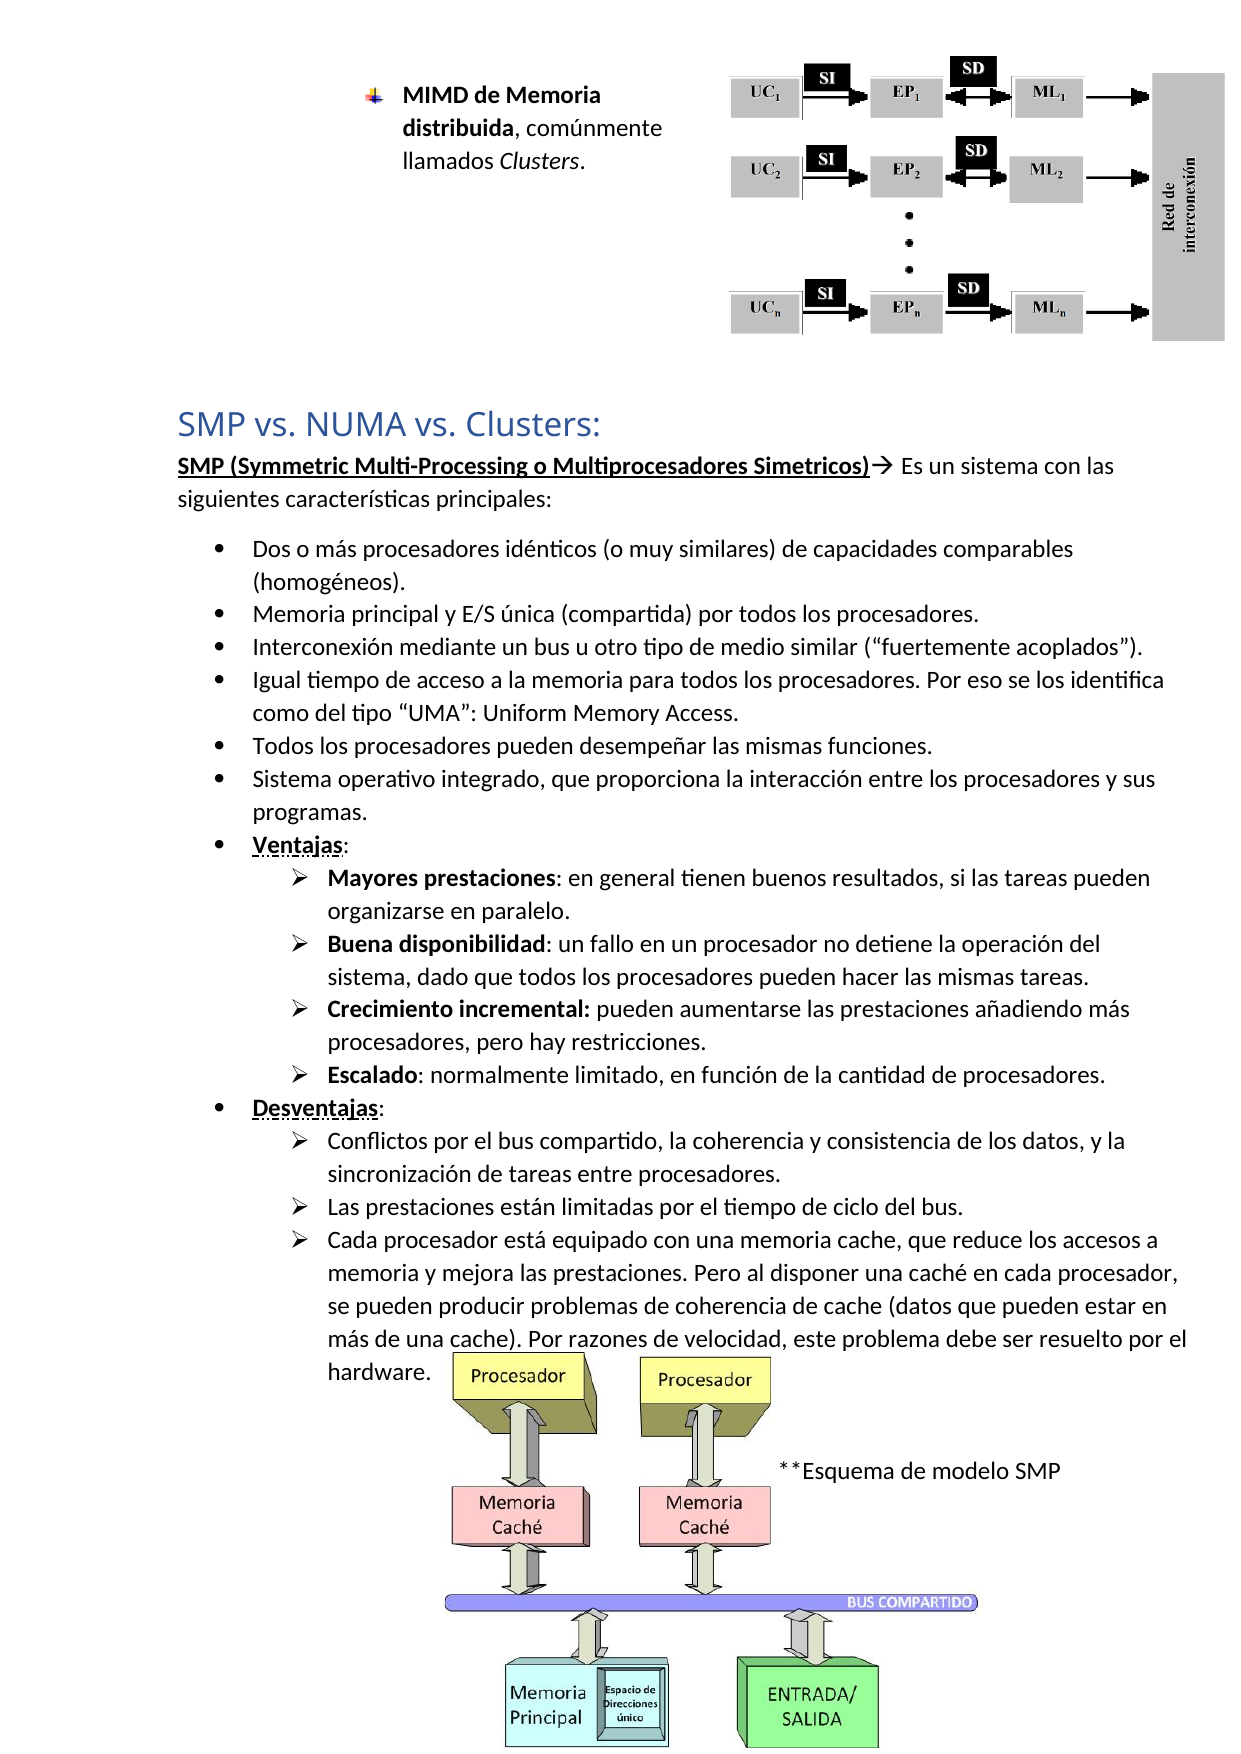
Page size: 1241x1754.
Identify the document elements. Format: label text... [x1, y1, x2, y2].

list Mayores prestaciones: en general tienen buenos resultados, si las tareas pueden organizarse en paralelo. [290, 862, 1191, 925]
list Las prestaciones están limitadas por el tiempo de ciclo del bus. [290, 1191, 1191, 1222]
list Sistema operativo integrado, que proporciona la interacción entre los procesadores y sus programas. [215, 763, 1191, 827]
list Conflictos por el bus compartido, la coherencia y consistencia de los datos, y la sincronización de tareas entre procesadores. [290, 1125, 1191, 1189]
list Buena disponibilidad: un fallo en un procesador no detiene la operación del sistema, dado que todos los procesadores pueden hacer las mismas tareas. [290, 928, 1191, 991]
list Cada procesador está equipado con una memoria cache, que reduce los accesos a memoria y mejora las prestaciones. Pero al disponer una caché en cada procesador, se pueden producir problemas de coherencia de cache (datos que pueden estar en más de una cache). Por razones de velocidad, este problema debe ser resuelto por el hardware. [290, 1224, 1191, 1386]
list Interconexión mediante un bus u otro tipo de medio similar (“fuertemente acoplados”). [215, 631, 1191, 662]
list Desventajas: [215, 1092, 1191, 1123]
list Memoria principal y E/S única (compartida) por todos los procesadores. [215, 598, 1191, 629]
subtitle SMP vs. NUMA vs. Clusters: [177, 401, 1063, 447]
list MIMD de Memoria distribuida, comúnmente llamados Clusters. [365, 79, 725, 176]
picture [444, 1386, 988, 1748]
list Crecimiento incremental: pueden aumentarse las prestaciones añadiendo más procesadores, pero hay restricciones. [290, 993, 1191, 1057]
picture [725, 56, 1228, 347]
list Dos o más procesadores idénticos (o muy similares) de capacidades comparables (homogéneos). [215, 533, 1206, 596]
picture [365, 86, 383, 104]
list Todos los procesadores pueden desempeñar las mismas funciones. [215, 730, 1191, 761]
list Escalado: normalmente limitado, en función de la cantidad de procesadores. [290, 1059, 1191, 1090]
text SMP (Symmetric Multi-Processing o Multiprocesadores Simetricos) Es un sistema con las siguientes características principales: [177, 450, 1191, 514]
list Igual tiempo de acceso a la memoria para todos los procesadores. Por eso se los identifica como del tipo “UMA”: Uniform Memory Access. [215, 664, 1191, 728]
list Ventajas: [215, 829, 1191, 859]
text **Esquema de modelo SMP [702, 1455, 1191, 1485]
